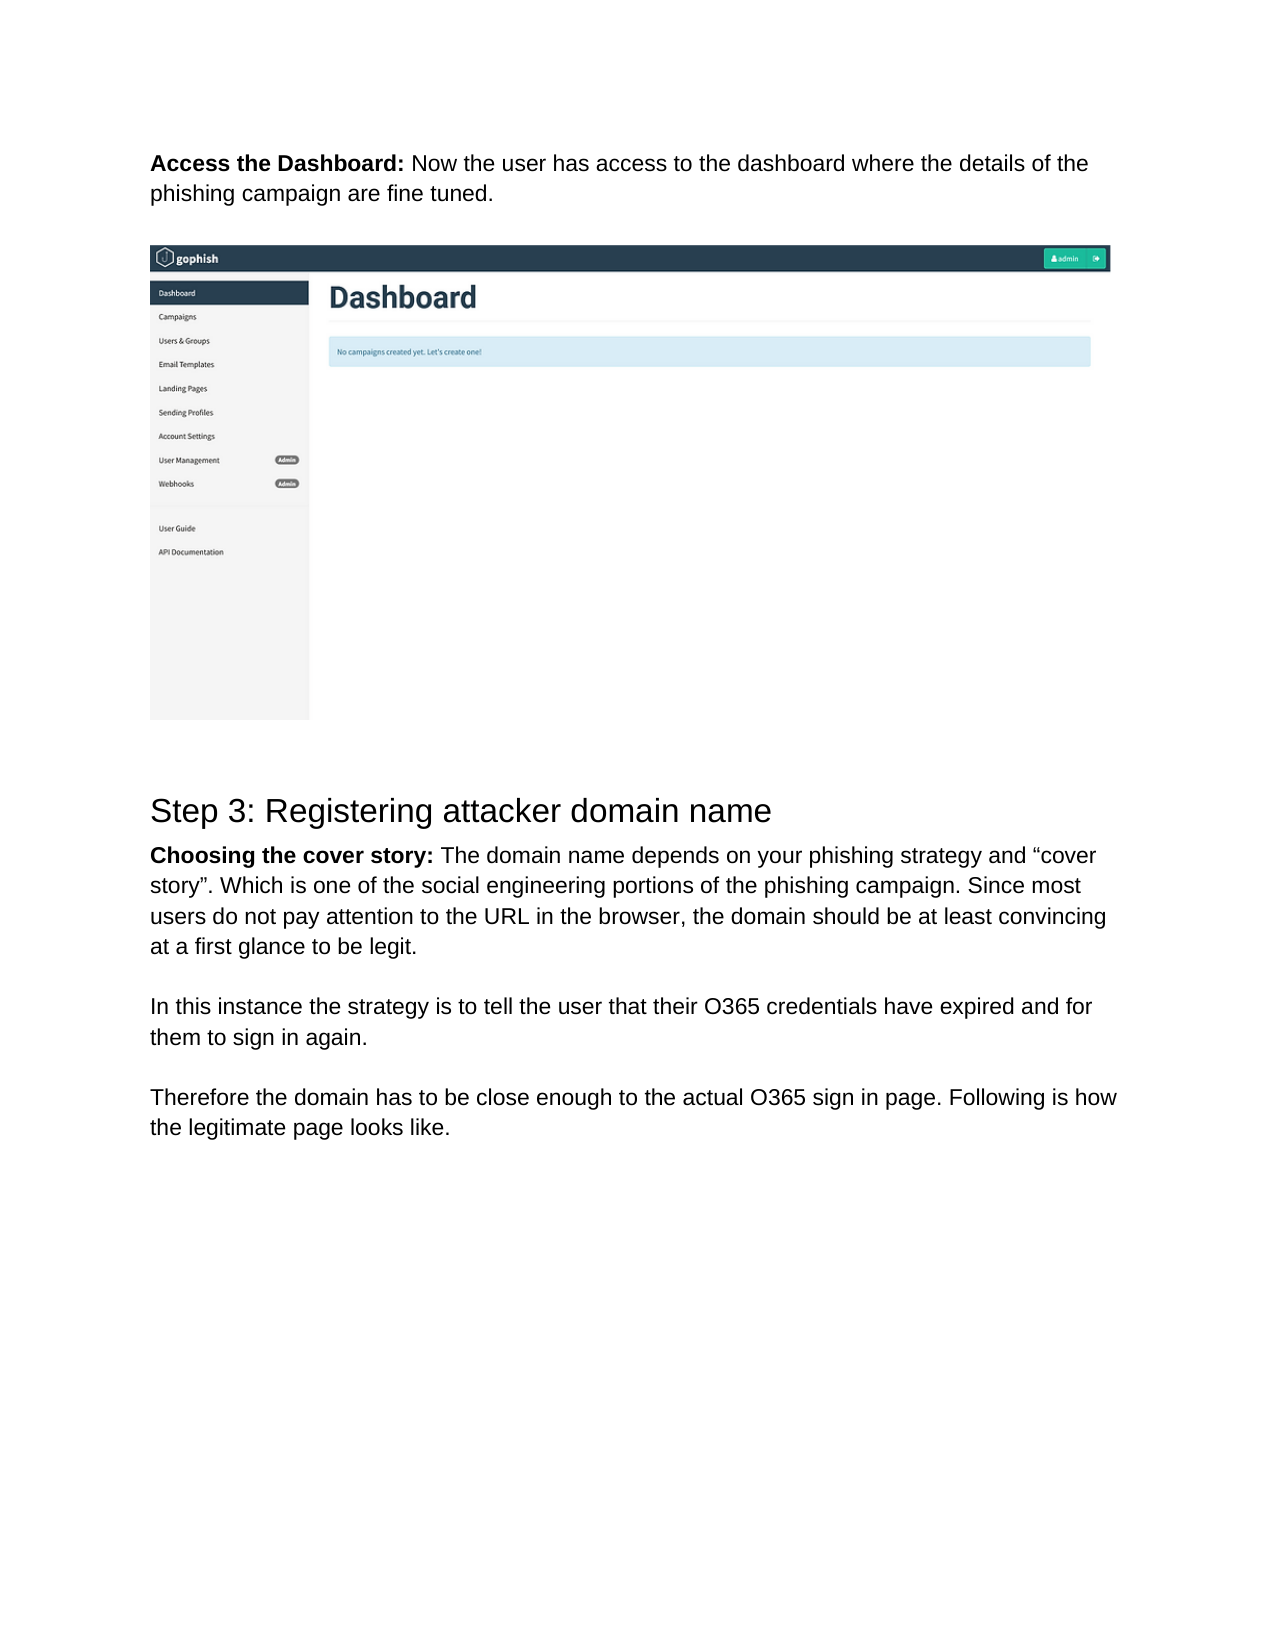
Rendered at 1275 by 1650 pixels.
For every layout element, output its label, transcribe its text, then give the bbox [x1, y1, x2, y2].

text Therefore the domain has to be close enough to the actual O365 sign in page. Following is how the legitimate page looks like. [150, 1084, 1125, 1141]
subtitle Step 3: Registering attacker domain name [150, 791, 1125, 830]
text In this instance the strategy is to tell the user that their O365 credentials have expired and for them to sign in again. [150, 993, 1125, 1050]
text Access the Dashboard: Now the user has access to the dashboard where the details of the phishing campaign are fine tuned. [150, 150, 1125, 237]
text Choosing the cover story: The domain name depends on your phishing strategy and “cover story”. Which is one of the social engineering portions of the phishing campaign. Since most users do not pay attention to the URL in the browser, the domain should be at least convincing at a first glance to be legit. [150, 842, 1125, 959]
picture [150, 240, 1125, 720]
